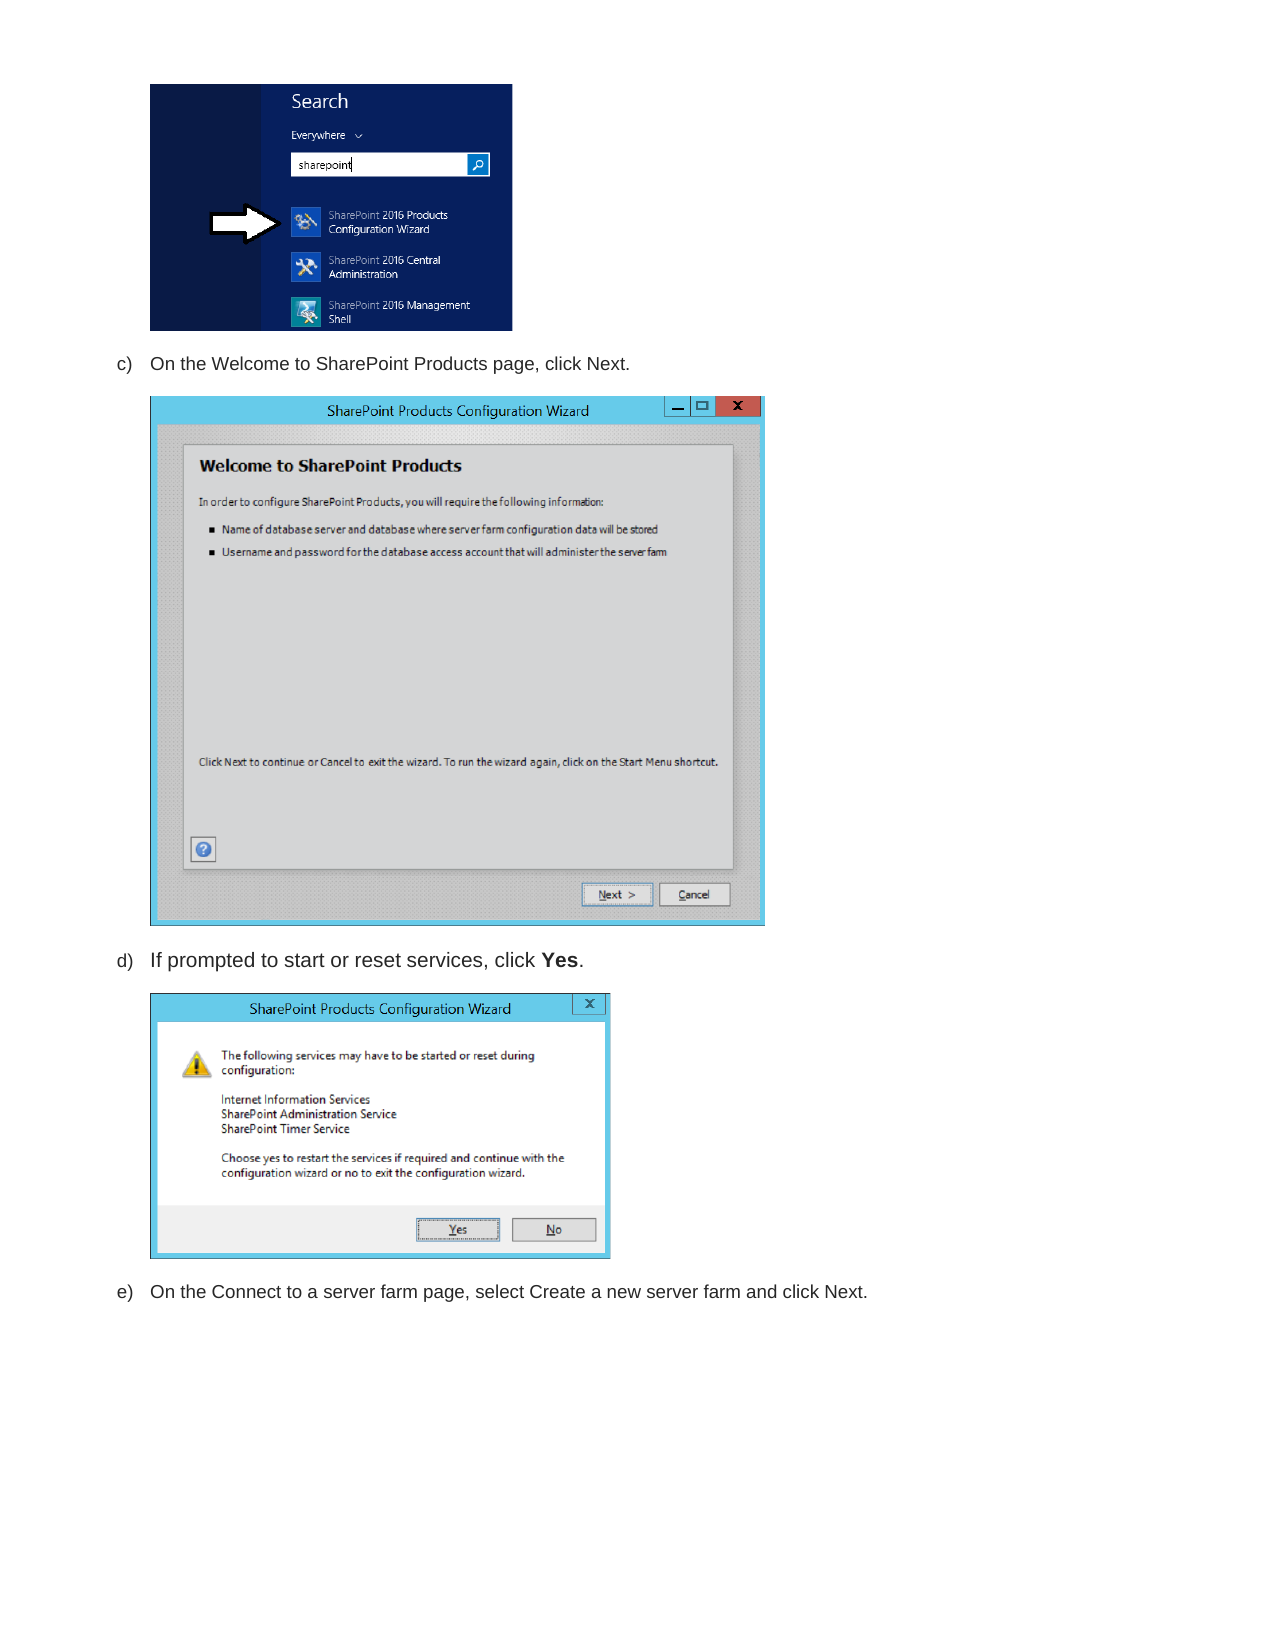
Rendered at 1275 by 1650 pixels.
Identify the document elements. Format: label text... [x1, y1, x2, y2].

text On the Connect to a server farm page, select Create a new server farm and click Next. [117, 1281, 1200, 1302]
text On the Welcome to SharePoint Products page, click Next. [117, 353, 1200, 374]
picture [150, 993, 611, 1259]
list If prompted to start or reset services, click Yes. [117, 947, 1200, 971]
picture [150, 396, 765, 926]
